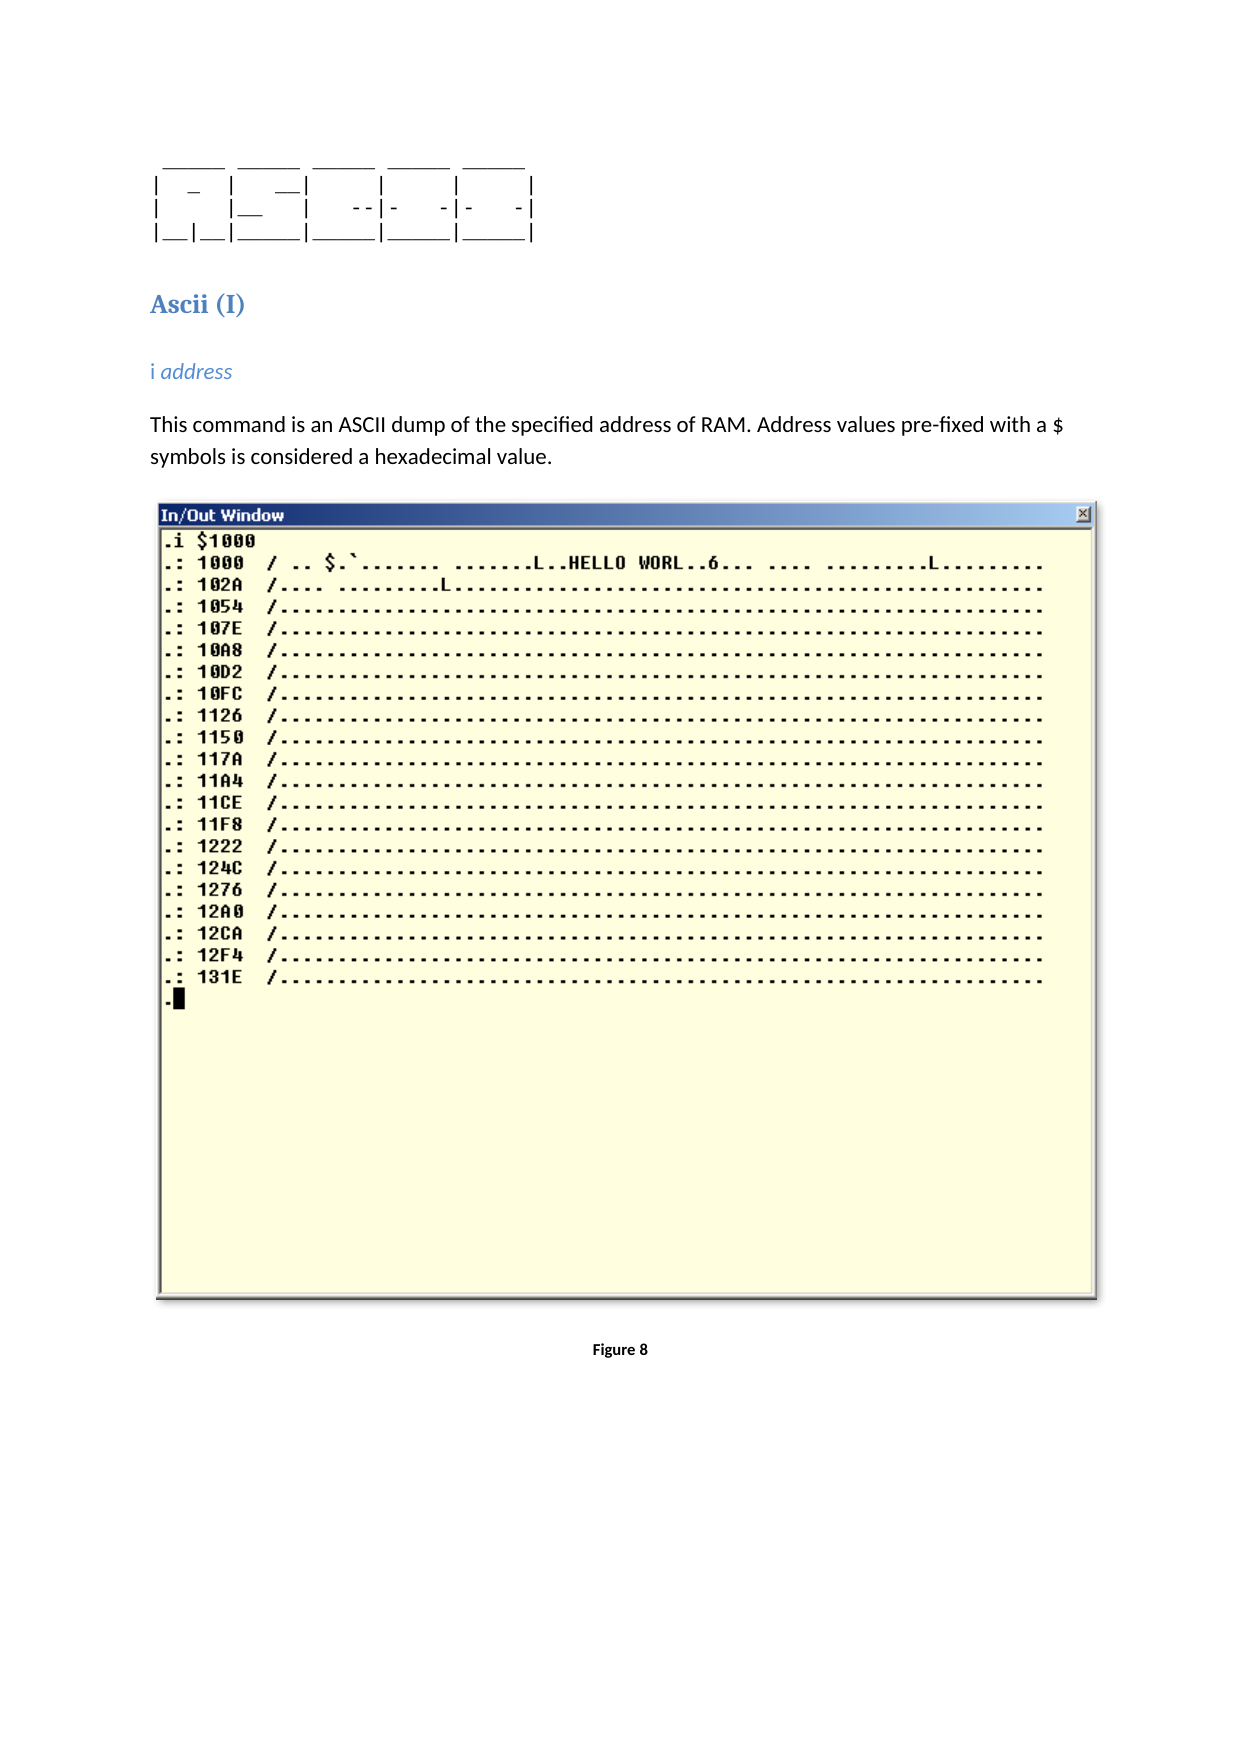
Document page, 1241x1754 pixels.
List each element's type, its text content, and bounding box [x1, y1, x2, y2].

text |__|__|_____|_____|_____|_____| [150, 221, 1090, 244]
text i address [150, 325, 1090, 385]
text | _ | __| | | | [150, 174, 1090, 197]
text | |__ | --|- -|- -| [150, 197, 1090, 221]
text _____ _____ _____ _____ _____ [150, 150, 1090, 174]
subtitle Ascii (I) [150, 289, 1090, 320]
picture [156, 501, 1097, 1300]
text This command is an ASCII dump of the specified address of RAM. Address values pre-fixed with a $ symbols is considered a hexadecimal value. [150, 410, 1090, 470]
